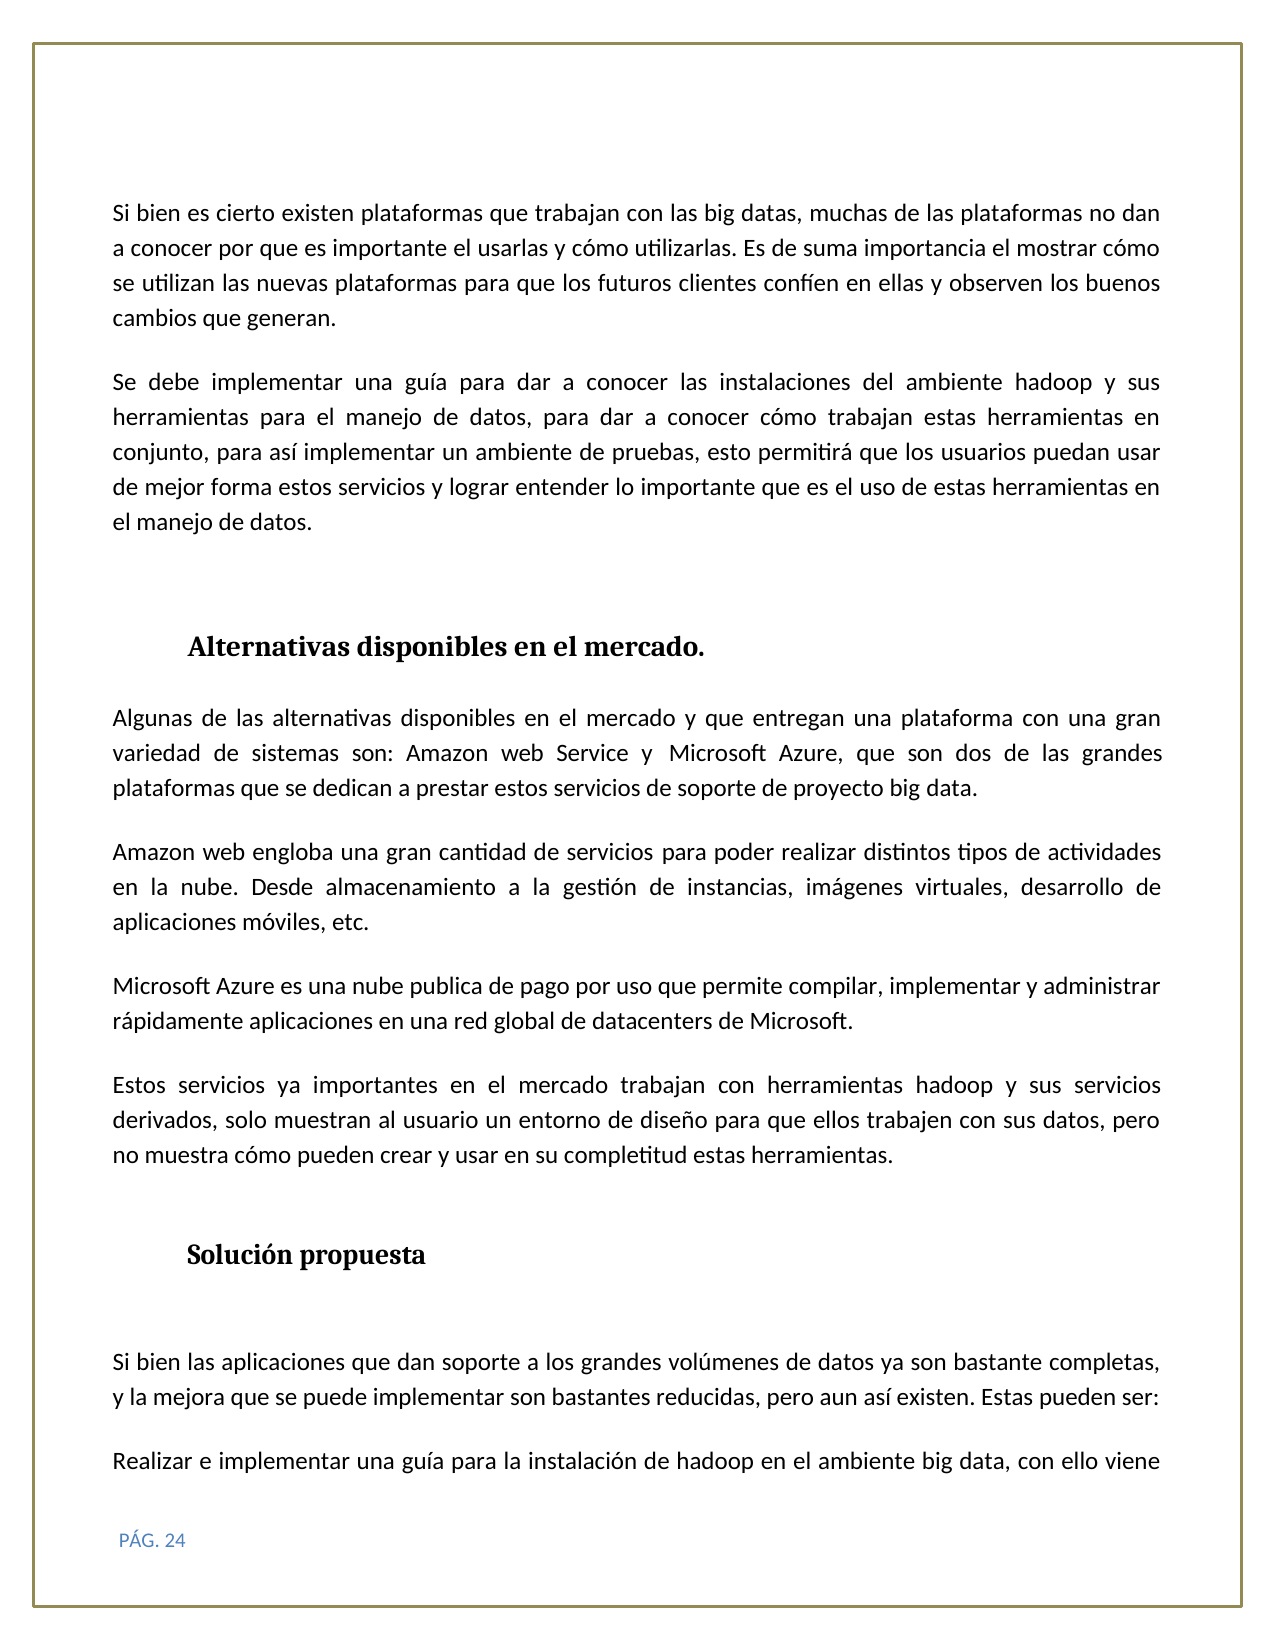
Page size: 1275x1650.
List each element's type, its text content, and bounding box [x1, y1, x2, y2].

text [112, 1445, 1162, 1475]
text Algunas de las alternativas disponibles en el mercado y que entregan una plataforma con una gran variedad de sistemas son: Amazon web Service y Microsoft Azure, que son dos de las grandes plataformas que se dedican a prestar estos servicios de soporte de proyecto big data. [112, 702, 1162, 802]
text Microsoft Azure es una nube publica de pago por uso que permite compilar, implementar y administrar rápidamente aplicaciones en una red global de datacenters de Microsoft. [112, 970, 1162, 1035]
text Amazon web engloba una gran cantidad de servicios para poder realizar distintos tipos de actividades en la nube. Desde almacenamiento a la gestión de instancias, imágenes virtuales, desarrollo de aplicaciones móviles, etc. [112, 836, 1162, 936]
text Si bien es cierto existen plataformas que trabajan con las big datas, muchas de las plataformas no dan a conocer por que es importante el usarlas y cómo utilizarlas. Es de suma importancia el mostrar cómo se utilizan las nuevas plataformas para que los futuros clientes confíen en ellas y observen los buenos cambios que generan. [112, 197, 1162, 333]
text Estos servicios ya importantes en el mercado trabajan con herramientas hadoop y sus servicios derivados, solo muestran al usuario un entorno de diseño para que ellos trabajen con sus datos, pero no muestra cómo pueden crear y usar en su completitud estas herramientas. [112, 1069, 1162, 1169]
text Si bien las aplicaciones que dan soporte a los grandes volúmenes de datos ya son bastante completas, y la mejora que se puede implementar son bastantes reducidas, pero aun así existen. Estas pueden ser: [112, 1346, 1162, 1411]
text Se debe implementar una guía para dar a conocer las instalaciones del ambiente hadoop y sus herramientas para el manejo de datos, para dar a conocer cómo trabajan estas herramientas en conjunto, para así implementar un ambiente de pruebas, esto permitirá que los usuarios puedan usar de mejor forma estos servicios y lograr entender lo importante que es el uso de estas herramientas en el manejo de datos. [112, 367, 1162, 537]
subtitle Solución propuesta [187, 1238, 1162, 1272]
subtitle Alternativas disponibles en el mercado. [187, 631, 1162, 664]
